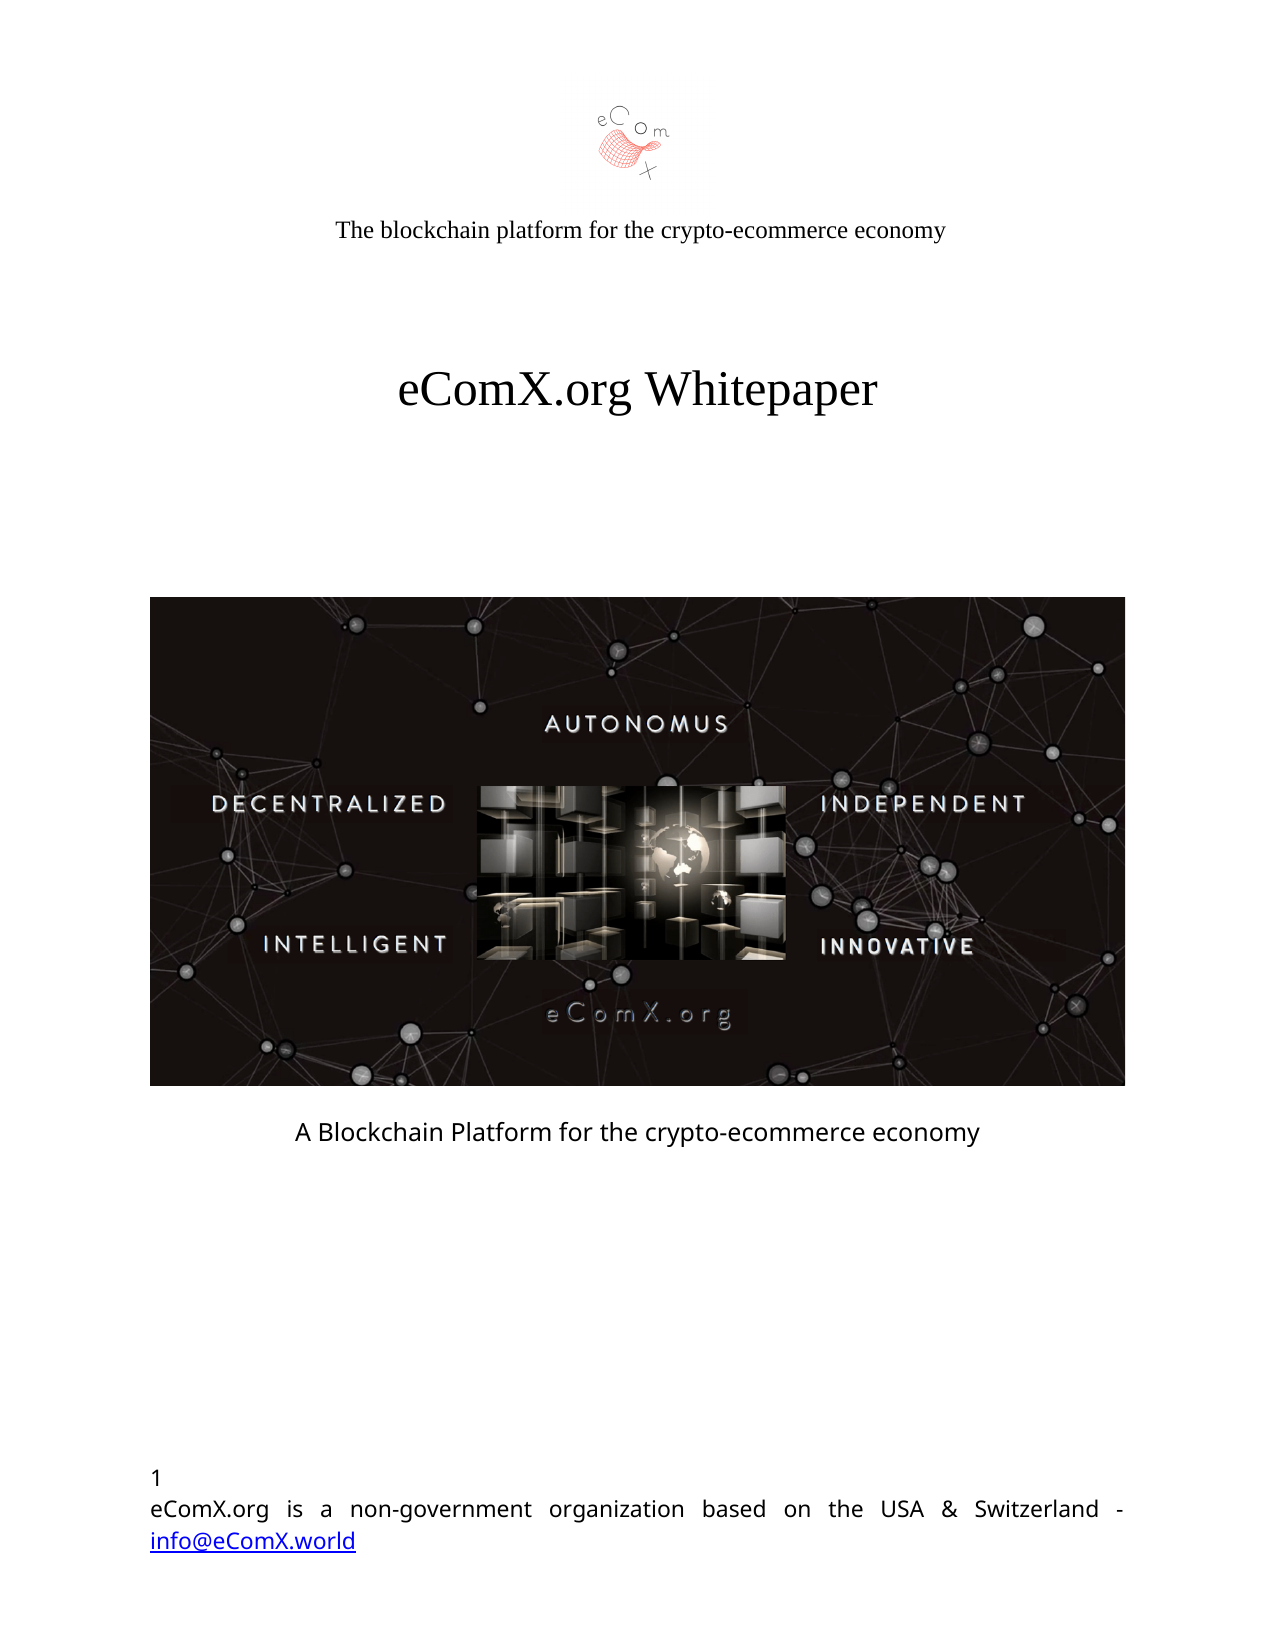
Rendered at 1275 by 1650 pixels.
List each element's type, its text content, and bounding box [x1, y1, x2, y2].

text A Blockchain Platform for the crypto-ecommerce economy [150, 1115, 1125, 1149]
text eComX.org Whitepaper [150, 358, 1125, 416]
picture [150, 597, 1125, 1086]
picture [560, 75, 716, 215]
